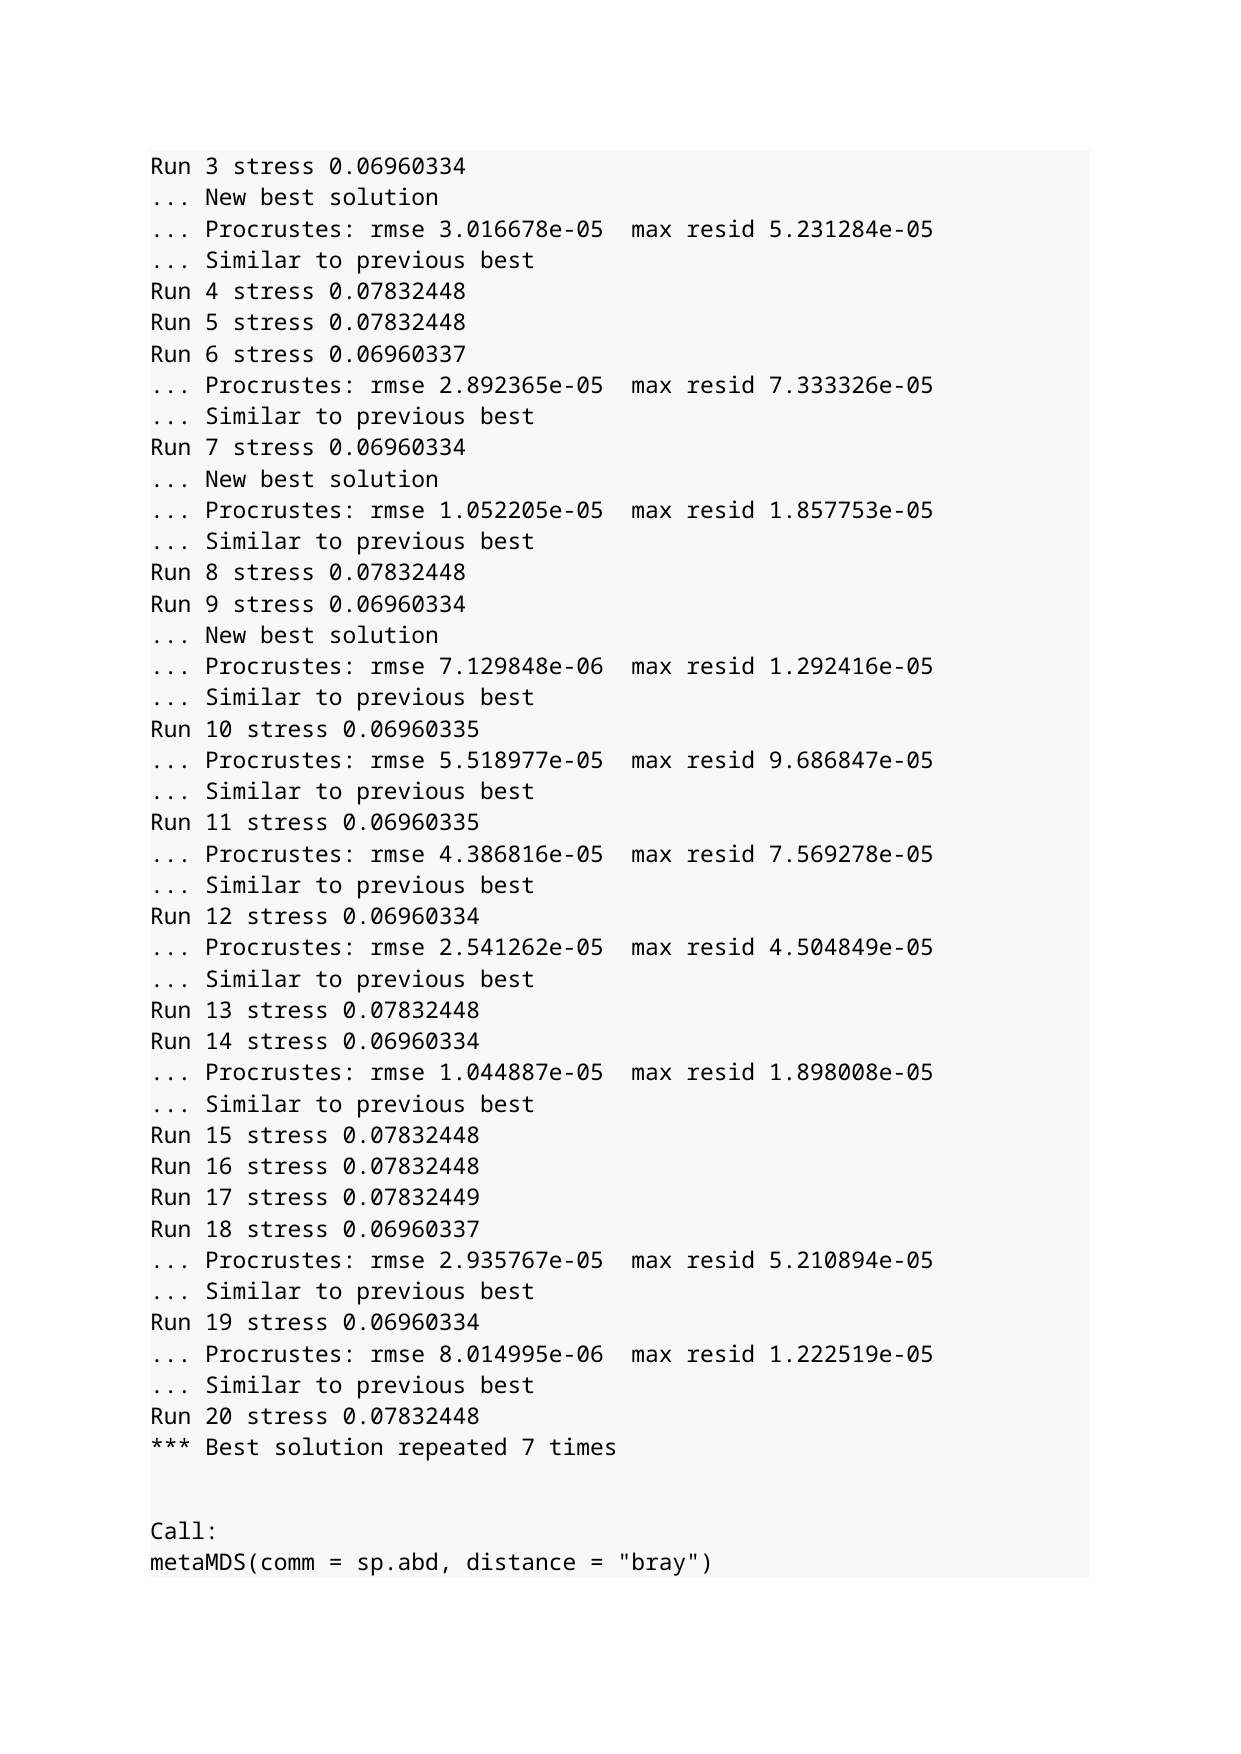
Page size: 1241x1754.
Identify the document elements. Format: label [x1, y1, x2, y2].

text [150, 1483, 1090, 1577]
text [150, 150, 1090, 1462]
